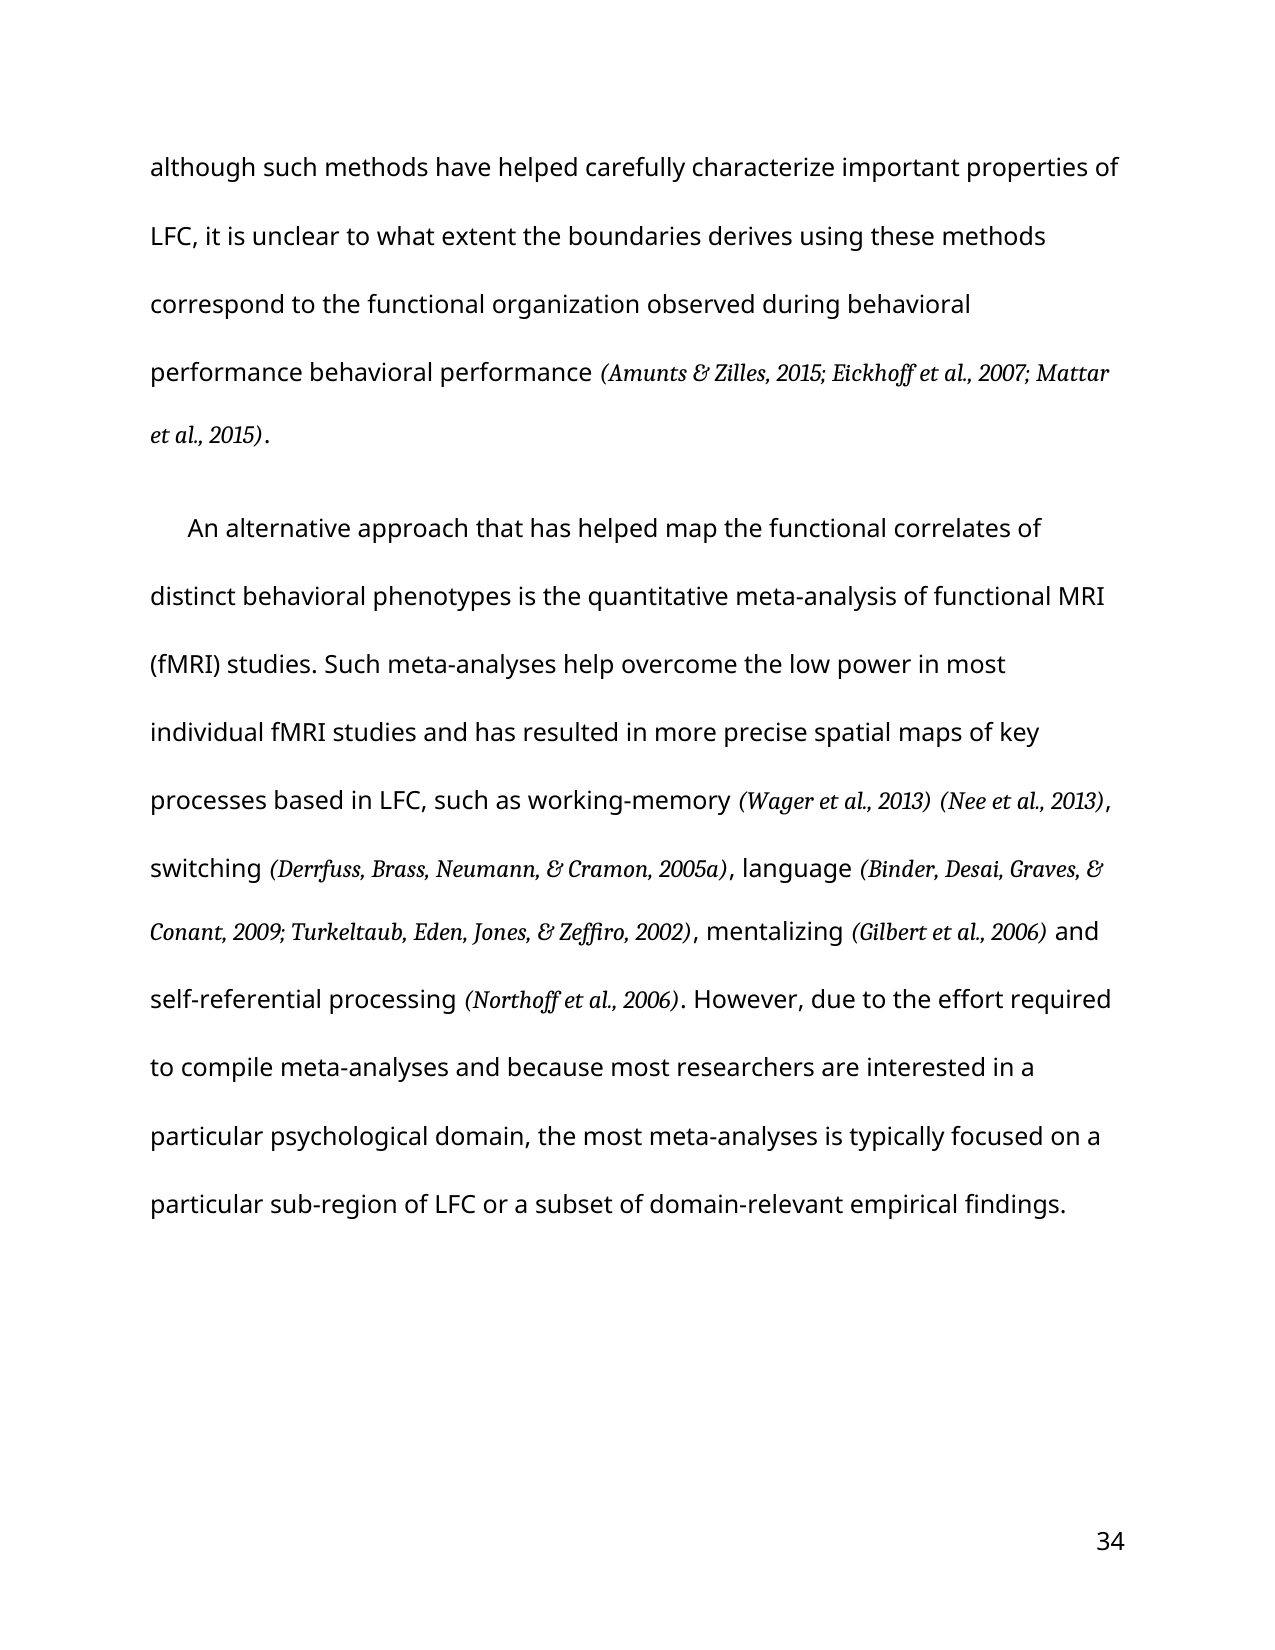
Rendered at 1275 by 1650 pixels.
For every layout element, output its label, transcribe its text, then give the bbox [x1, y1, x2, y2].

text An alternative approach that has helped map the functional correlates of distinct behavioral phenotypes is the quantitative meta-analysis of functional MRI (fMRI) studies. Such meta-analyses help overcome the low power in most individual fMRI studies and has resulted in more precise spatial maps of key processes based in LFC, such as working-memory (Wager et al., 2013) (Nee et al., 2013), switching (Derrfuss, Brass, Neumann, & Cramon, 2005a), language (Binder, Desai, Graves, & Conant, 2009; Turkeltaub, Eden, Jones, & Zeffiro, 2002), mentalizing (Gilbert et al., 2006) and self-referential processing (Northoff et al., 2006). However, due to the effort required to compile meta-analyses and because most researchers are interested in a particular psychological domain, the most meta-analyses is typically focused on a particular sub-region of LFC or a subset of domain-relevant empirical findings. [150, 510, 1125, 1220]
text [150, 150, 1125, 451]
